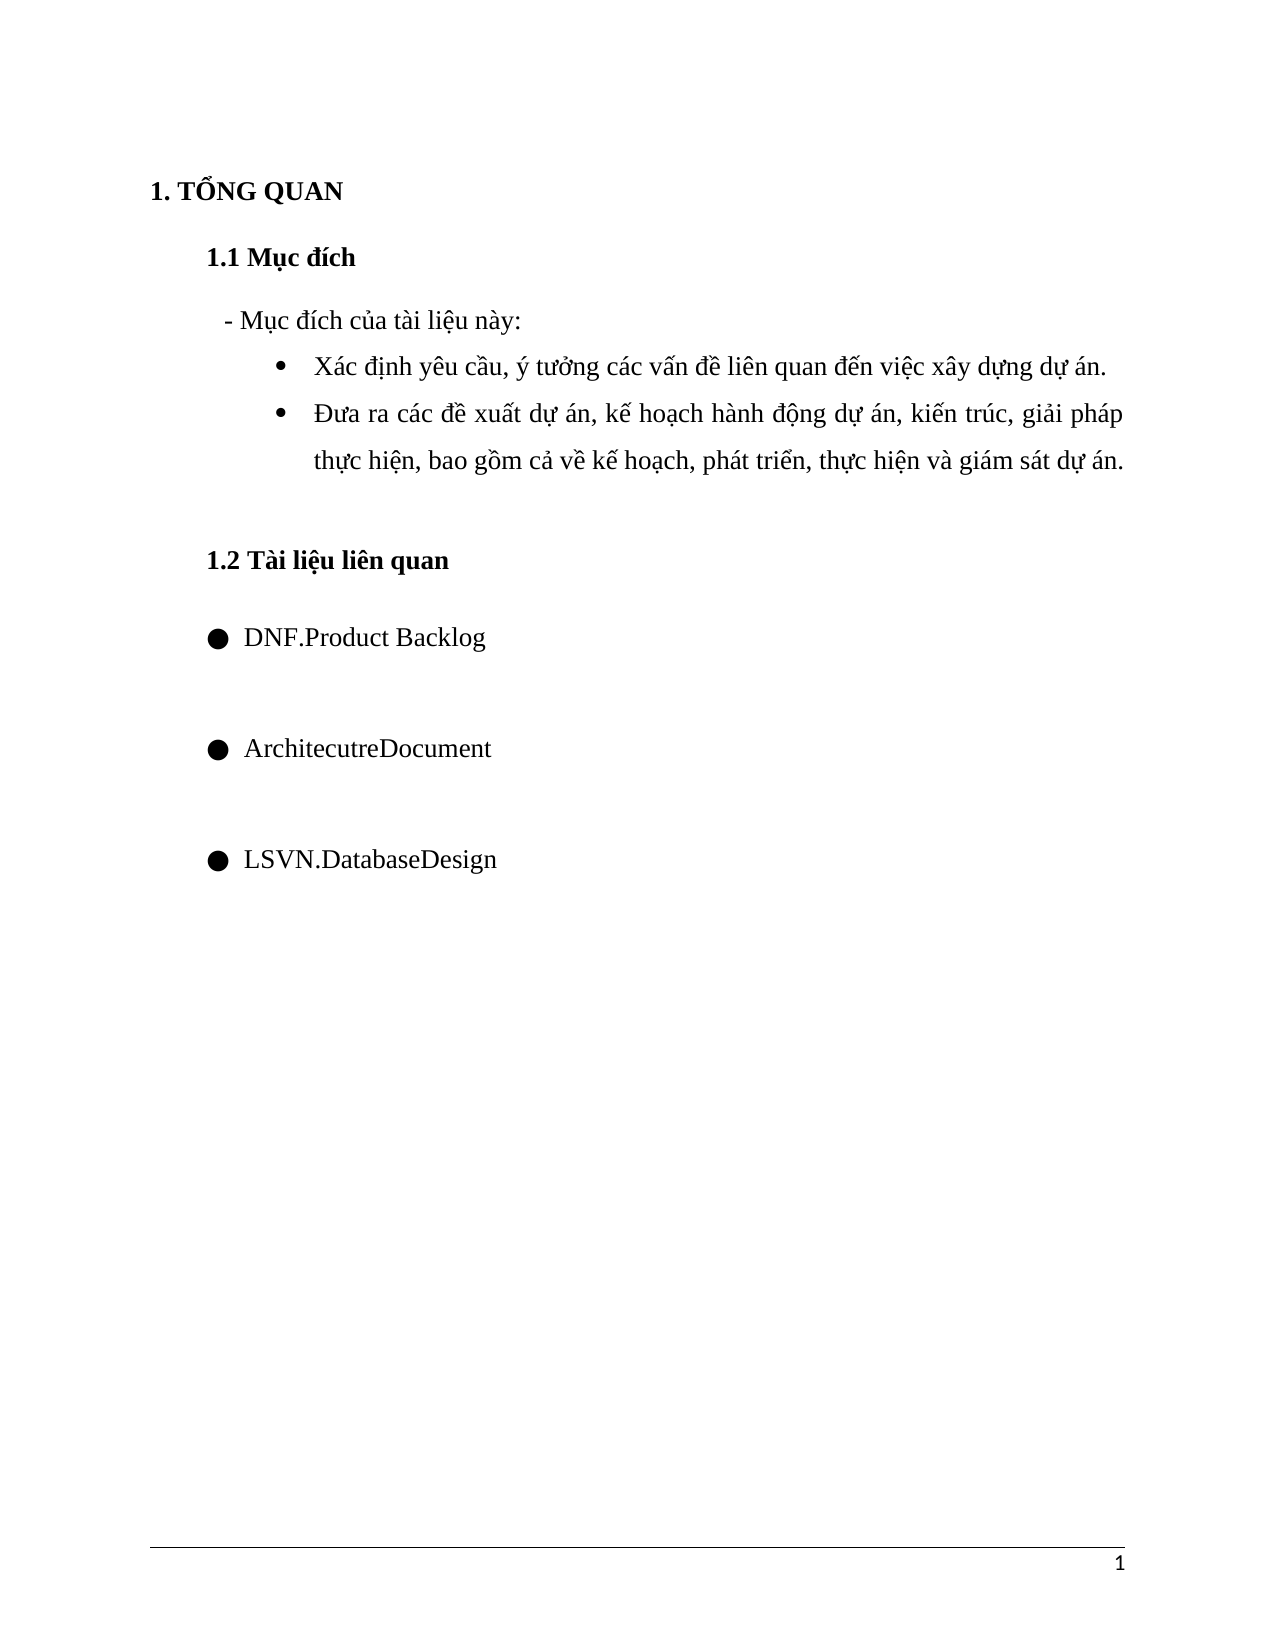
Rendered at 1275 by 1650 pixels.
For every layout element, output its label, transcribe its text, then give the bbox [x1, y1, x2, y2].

list DNF.Product Backlog [206, 606, 1125, 662]
list LSVN.DatabaseDesign [206, 828, 1125, 884]
subtitle 1.1 Mục đích [150, 241, 1125, 273]
list ArchitecutreDocument [206, 717, 1125, 773]
list Đưa ra các đề xuất dự án, kế hoạch hành động dự án, kiến trúc, giải pháp thực hiện, bao gồm cả về kế hoạch, phát triển, thực hiện và giám sát dự án. [276, 397, 1125, 475]
list Xác định yêu cầu, ý tưởng các vấn đề liên quan đến việc xây dựng dự án. [276, 350, 1125, 382]
subtitle 1. TỔNG QUAN [150, 175, 1125, 206]
text - Mục đích của tài liệu này: [224, 304, 1125, 335]
subtitle 1.2 Tài liệu liên quan [150, 544, 1125, 575]
